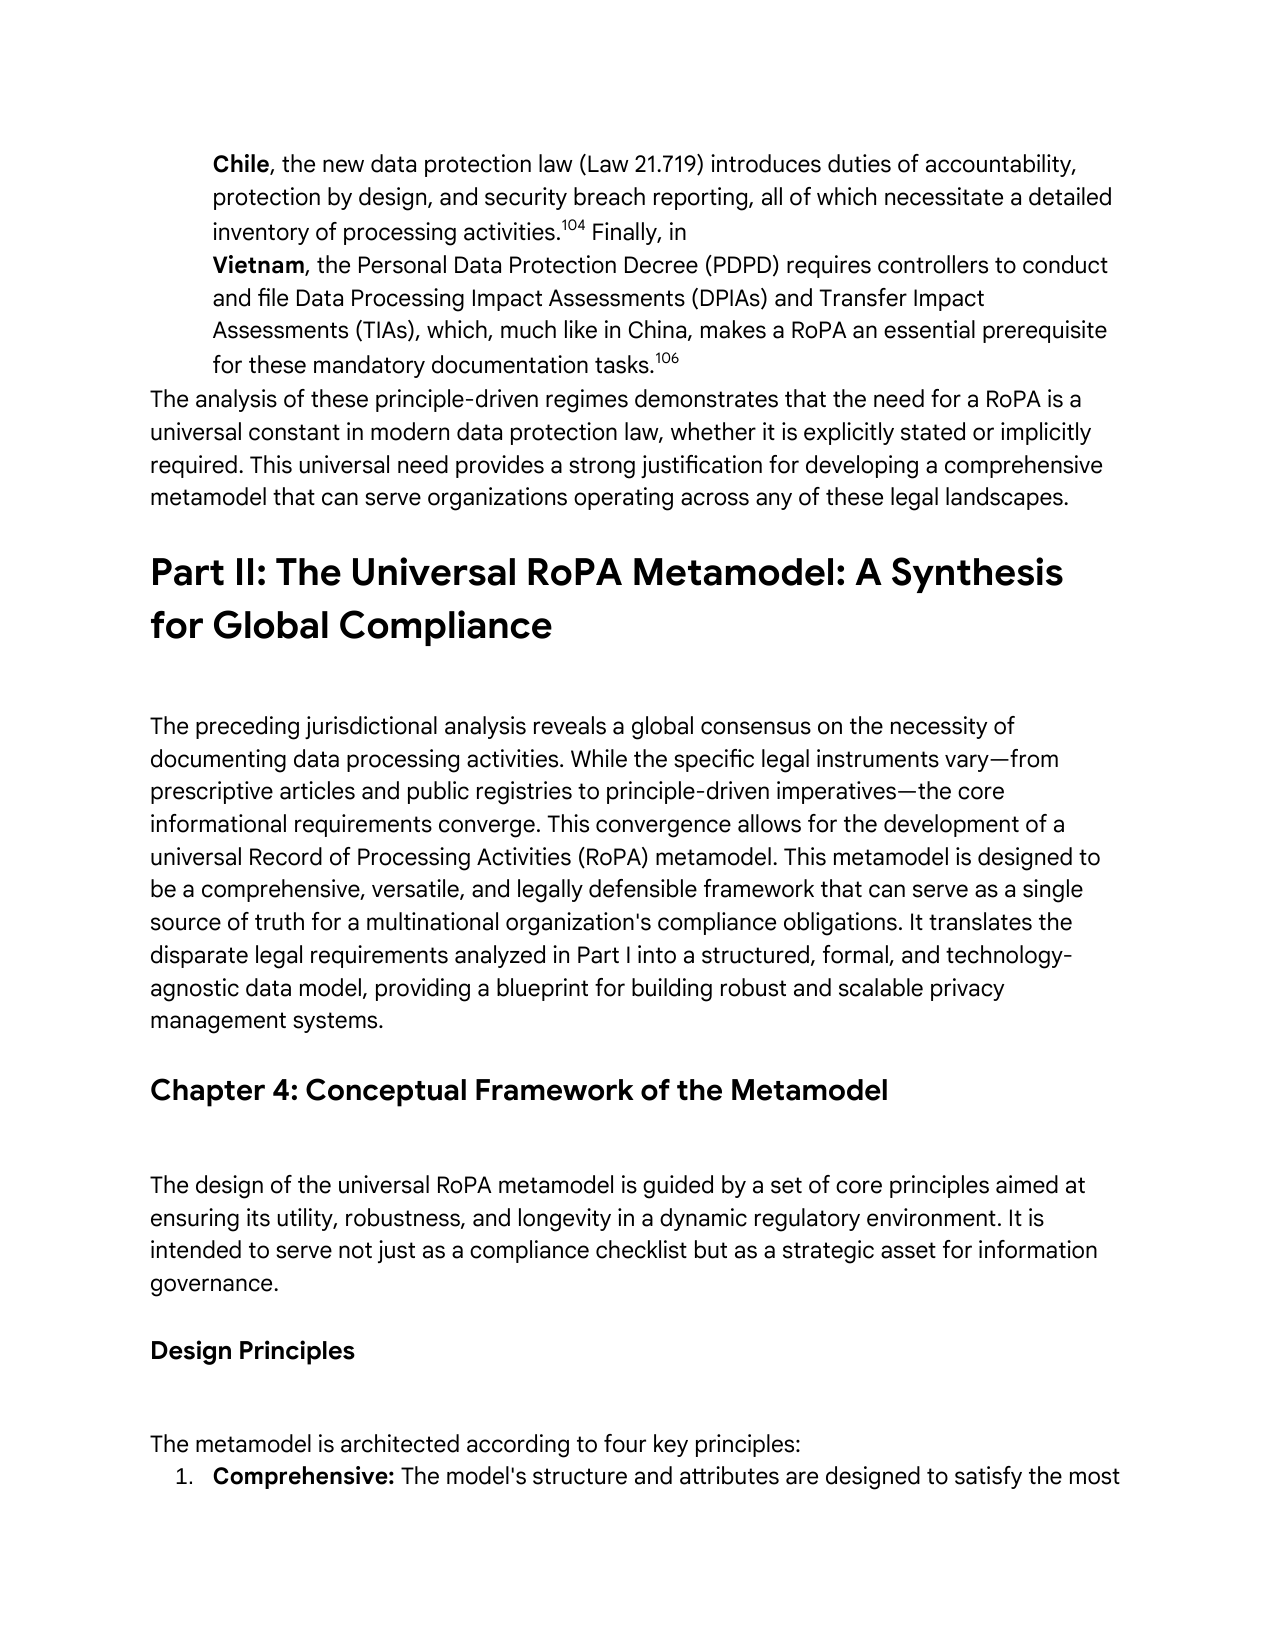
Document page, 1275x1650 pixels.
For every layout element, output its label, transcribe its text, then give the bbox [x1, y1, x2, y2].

text The metamodel is architected according to four key principles: [150, 1430, 1125, 1459]
subtitle Chapter 4: Conceptual Framework of the Metamodel [150, 1072, 1125, 1108]
text The design of the universal RoPA metamodel is guided by a set of core principles aimed at ensuring its utility, robustness, and longevity in a dynamic regulatory environment. It is intended to serve not just as a compliance checklist but as a strategic asset for information governance. [150, 1171, 1125, 1298]
text The analysis of these principle-driven regimes demonstrates that the need for a RoPA is a universal constant in modern data protection law, whether it is explicitly stated or implicitly required. This universal need provides a strong justification for developing a comprehensive metamodel that can serve organizations operating across any of these legal landscapes. [150, 385, 1125, 512]
subtitle Part II: The Universal RoPA Metamodel: A Synthesis for Global Compliance [150, 549, 1125, 649]
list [175, 1463, 1125, 1491]
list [175, 150, 1125, 381]
subtitle Design Principles [150, 1335, 1125, 1366]
text The preceding jurisdictional analysis reveals a global consensus on the necessity of documenting data processing activities. While the specific legal instruments vary—from prescriptive articles and public registries to principle-driven imperatives—the core informational requirements converge. This convergence allows for the development of a universal Record of Processing Activities (RoPA) metamodel. This metamodel is designed to be a comprehensive, versatile, and legally defensible framework that can serve as a single source of truth for a multinational organization's compliance obligations. It translates the disparate legal requirements analyzed in Part I into a structured, formal, and technology-agnostic data model, providing a blueprint for building robust and scalable privacy management systems. [150, 712, 1125, 1035]
